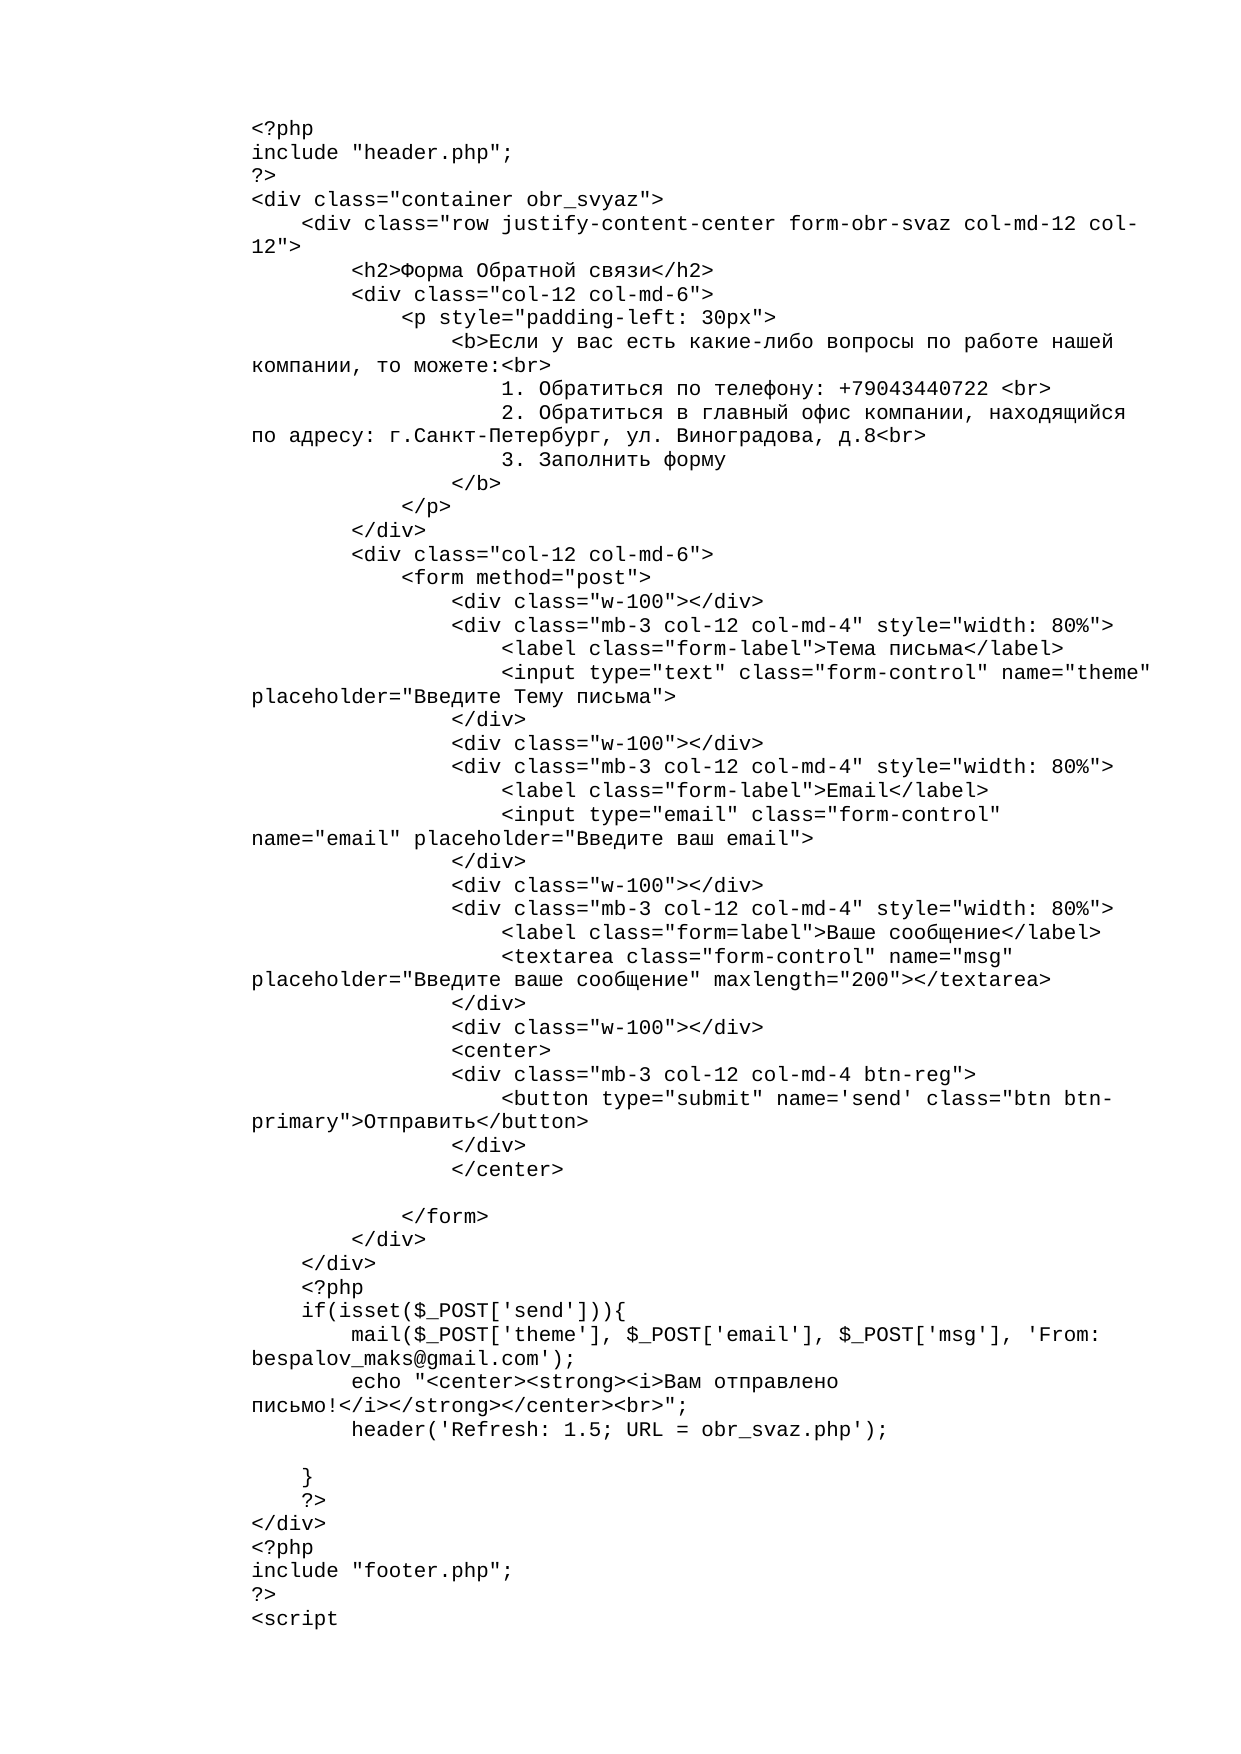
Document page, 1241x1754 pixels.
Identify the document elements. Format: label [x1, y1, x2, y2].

text [251, 118, 1152, 1631]
